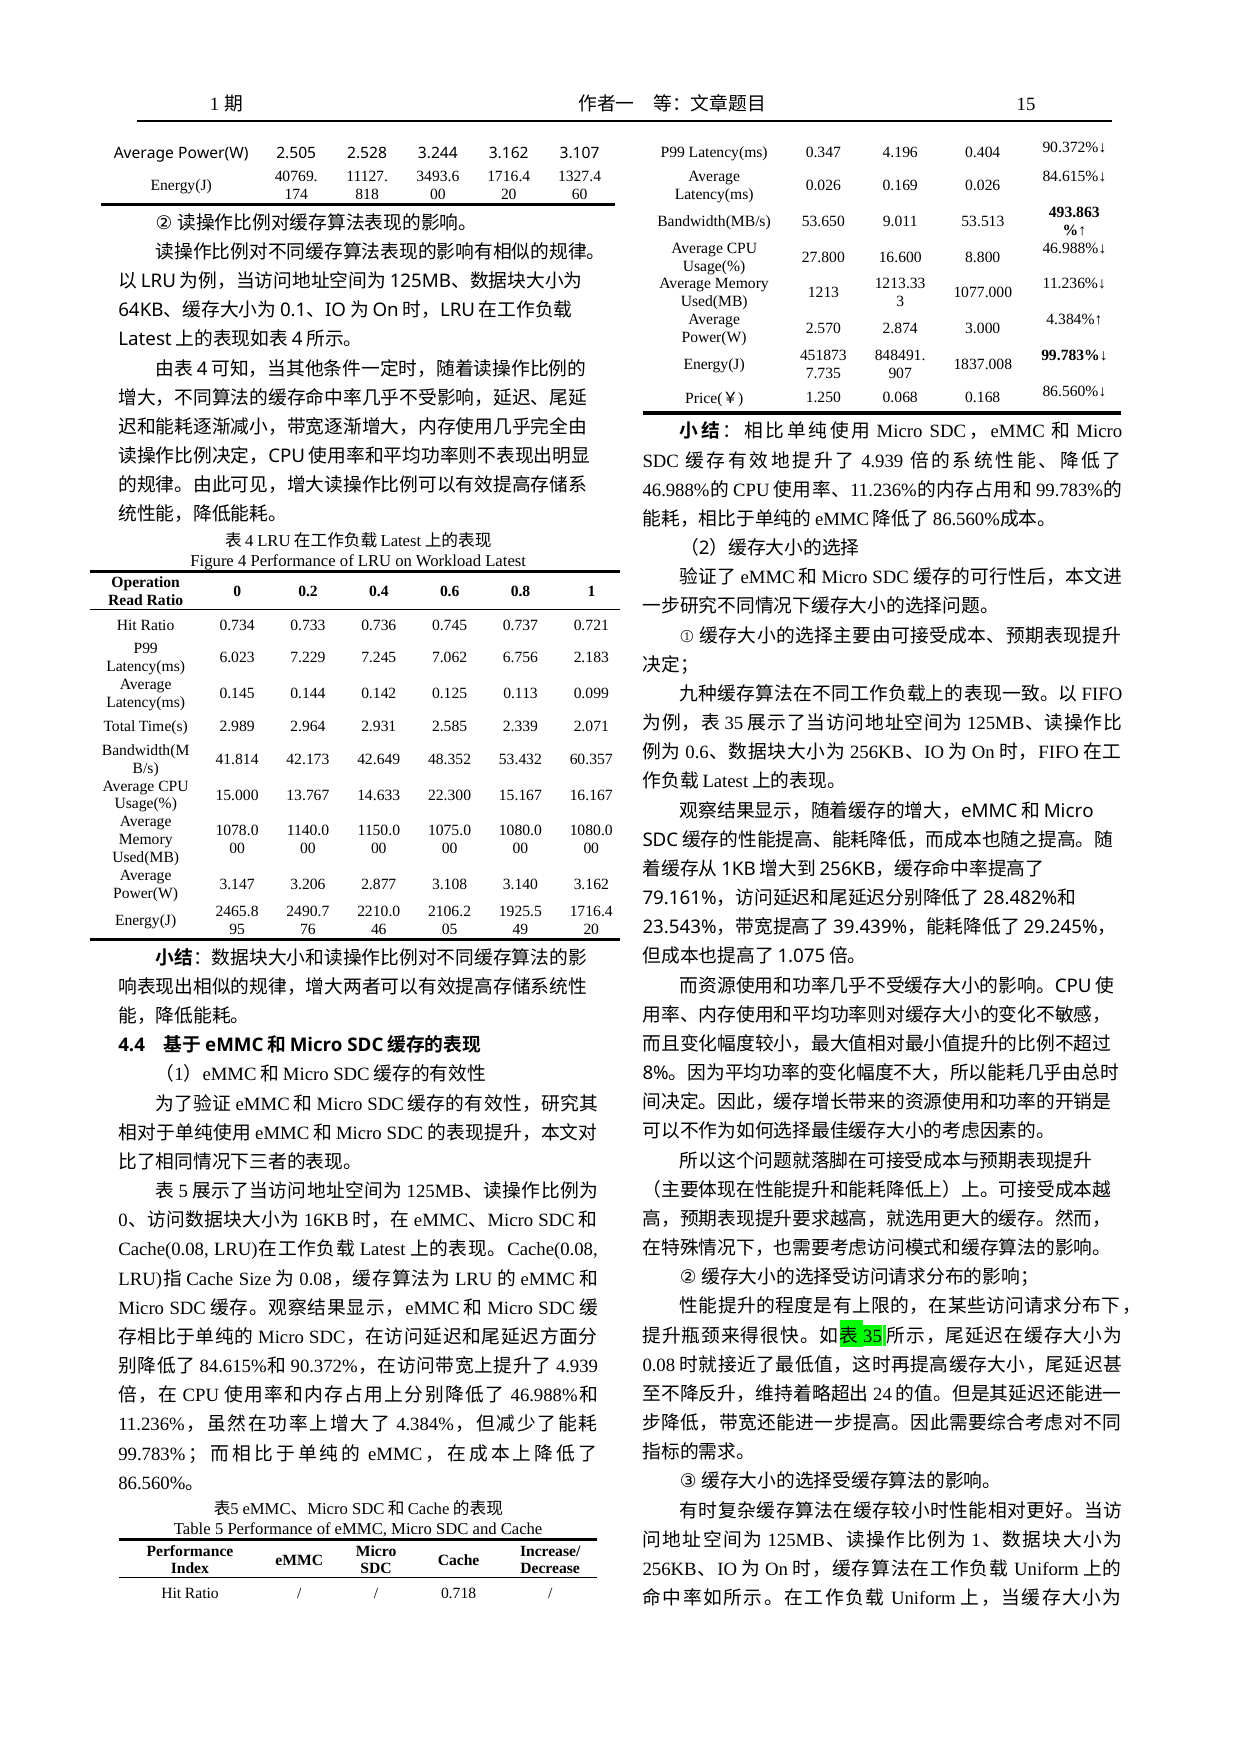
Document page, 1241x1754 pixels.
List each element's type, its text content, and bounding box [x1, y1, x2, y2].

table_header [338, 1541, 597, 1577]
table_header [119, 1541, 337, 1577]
text 表5 eMMC、Micro SDC和Cache的表现 [118, 1495, 598, 1519]
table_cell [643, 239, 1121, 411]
text ② 读操作比例对缓存算法表现的影响。 [118, 206, 598, 235]
text 为了验证eMMC和Micro SDC缓存的有效性，研究其相对于单纯使用eMMC和Micro SDC的表现提升，本文对比了相同情况下三者的表现。 [118, 1087, 598, 1174]
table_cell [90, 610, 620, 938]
text 表5展示了当访问地址空间为125MB、读操作比例为0、访问数据块大小为16KB时，在eMMC、Micro SDC和Cache(0.08, LRU)在工作负载Latest上的表现。Cache(0.08, LRU)指Cache Size为0.08，缓存算法为LRU的eMMC和Micro SDC缓存。观察结果显示，eMMC和Micro SDC缓存相比于单纯的Micro SDC，在访问延迟和尾延迟方面分别降低了84.615%和90.372%，在访问带宽上提升了4.939倍，在CPU使用率和内存占用上分别降低了46.988%和11.236%，虽然在功率上增大了4.384%，但减少了能耗99.783%；而相比于单纯的eMMC，在成本上降低了86.560%。 [118, 1174, 598, 1495]
text 验证了eMMC和Micro SDC缓存的可行性后，本文进一步研究不同情况下缓存大小的选择问题。 [642, 560, 1122, 619]
text 性能提升的程度是有上限的，在某些访问请求分布下，提升瓶颈来得很快。如表35所示，尾延迟在缓存大小为0.08时就接近了最低值，这时再提高缓存大小，尾延迟甚至不降反升，维持着略超出24的值。但是其延迟还能进一步降低，带宽还能进一步提高。因此需要综合考虑对不同指标的需求。 [642, 1289, 1122, 1464]
text 小结：相比单纯使用Micro SDC，eMMC和Micro SDC缓存有效地提升了4.939倍的系统性能、降低了46.988%的CPU使用率、11.236%的内存占用和99.783%的能耗，相比于单纯的eMMC降低了86.560%成本。 [642, 414, 1122, 531]
text Table 5 Performance of eMMC, Micro SDC and Cache [118, 1519, 598, 1538]
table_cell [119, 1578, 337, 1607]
text ① 缓存大小的选择主要由可接受成本、预期表现提升决定； [642, 619, 1122, 677]
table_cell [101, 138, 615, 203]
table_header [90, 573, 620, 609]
text （1）eMMC和Micro SDC缓存的有效性 [118, 1057, 598, 1087]
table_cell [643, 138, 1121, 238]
text 而资源使用和功率几乎不受缓存大小的影响。CPU使用率、内存使用和平均功率则对缓存大小的变化不敏感，而且变化幅度较小，最大值相对最小值提升的比例不超过8%。因为平均功率的变化幅度不大，所以能耗几乎由总时间决定。因此，缓存增长带来的资源使用和功率的开销是可以不作为如何选择最佳缓存大小的考虑因素的。 [642, 969, 1122, 1144]
text ② 缓存大小的选择受访问请求分布的影响； [642, 1260, 1122, 1289]
text 由表4可知，当其他条件一定时，随着读操作比例的增大，不同算法的缓存命中率几乎不受影响，延迟、尾延迟和能耗逐渐减小，带宽逐渐增大，内存使用几乎完全由读操作比例决定，CPU使用率和平均功率则不表现出明显的规律。由此可见，增大读操作比例可以有效提高存储系统性能，降低能耗。 [118, 352, 598, 527]
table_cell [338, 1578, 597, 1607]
text 读操作比例对不同缓存算法表现的影响有相似的规律。以LRU为例，当访问地址空间为125MB、数据块大小为64KB、缓存大小为0.1、IO为On时，LRU在工作负载Latest上的表现如表4所示。 [118, 235, 598, 352]
text 4.4 基于eMMC和Micro SDC缓存的表现 [118, 1028, 598, 1057]
text 小结：数据块大小和读操作比例对不同缓存算法的影响表现出相似的规律，增大两者可以有效提高存储系统性能，降低能耗。 [118, 941, 598, 1028]
text 所以这个问题就落脚在可接受成本与预期表现提升（主要体现在性能提升和能耗降低上）上。可接受成本越高，预期表现提升要求越高，就选用更大的缓存。然而，在特殊情况下，也需要考虑访问模式和缓存算法的影响。 [642, 1144, 1122, 1260]
text ③ 缓存大小的选择受缓存算法的影响。 [642, 1464, 1122, 1494]
text （2）缓存大小的选择 [642, 531, 1122, 560]
text 九种缓存算法在不同工作负载上的表现一致。以FIFO为例，表35展示了当访问地址空间为125MB、读操作比例为0.6、数据块大小为256KB、IO为On时，FIFO在工作负载Latest上的表现。 [642, 677, 1122, 794]
text Figure 4 Performance of LRU on Workload Latest [118, 551, 598, 570]
text 表4 LRU在工作负载Latest上的表现 [118, 527, 598, 551]
text 观察结果显示，随着缓存的增大，eMMC和Micro SDC缓存的性能提高、能耗降低，而成本也随之提高。随着缓存从1KB增大到256KB，缓存命中率提高了79.161%，访问延迟和尾延迟分别降低了28.482%和23.543%，带宽提高了39.439%，能耗降低了29.245%，但成本也提高了1.075倍。 [642, 794, 1122, 969]
